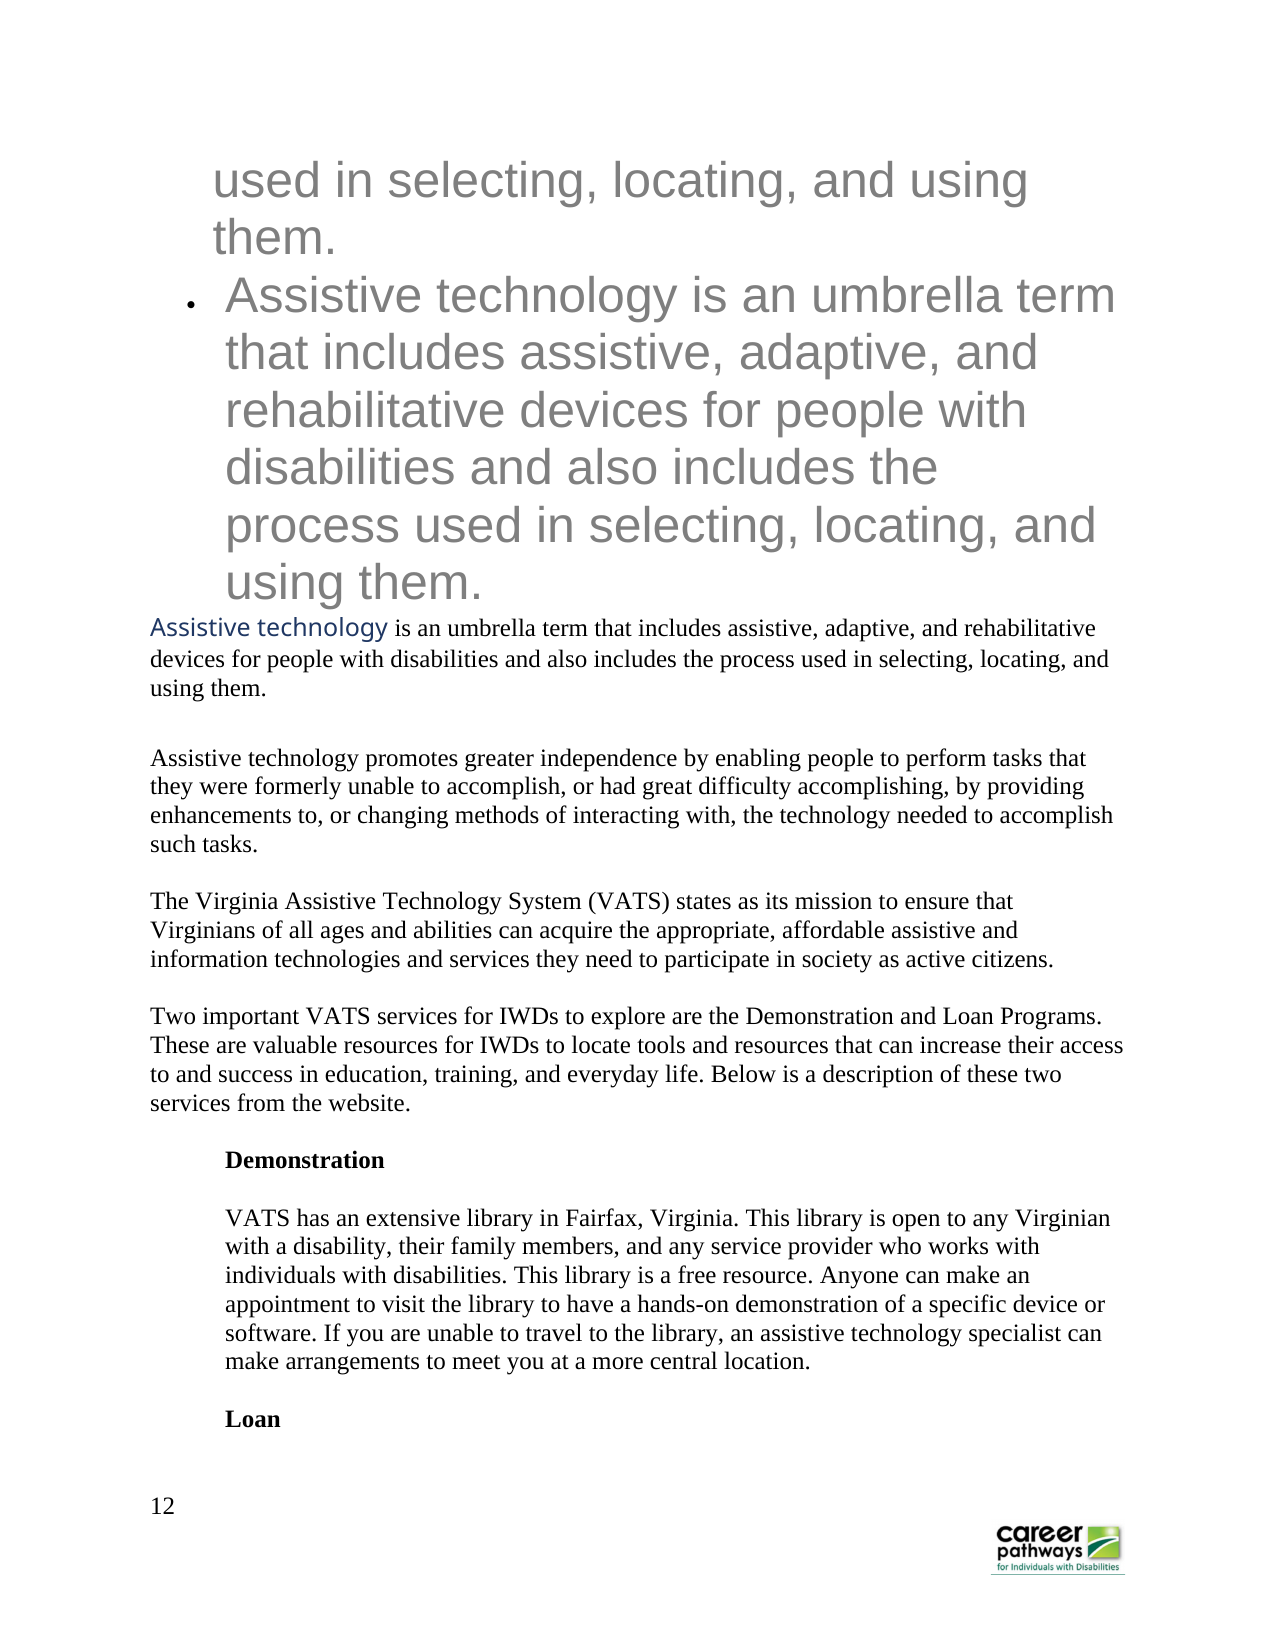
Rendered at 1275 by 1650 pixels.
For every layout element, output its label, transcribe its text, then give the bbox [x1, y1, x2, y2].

text Assistive technology is an umbrella term that includes assistive, adaptive, and rehabilitative devices for people with disabilities and also includes the process used in selecting, locating, and using them. [150, 610, 1125, 702]
text Loan [225, 1404, 1125, 1433]
text Two important VATS services for IWDs to explore are the Demonstration and Loan Programs. These are valuable resources for IWDs to locate tools and resources that can increase their access to and success in education, training, and everyday life. Below is a description of these two services from the website. [150, 1001, 1125, 1116]
picture [990, 1519, 1125, 1575]
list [175, 150, 1125, 265]
text Assistive technology promotes greater independence by enabling people to perform tasks that they were formerly unable to accomplish, or had great difficulty accomplishing, by providing enhancements to, or changing methods of interacting with, the technology needed to accomplish such tasks. [150, 743, 1125, 858]
text The Virginia Assistive Technology System (VATS) states as its mission to ensure that Virginians of all ages and abilities can acquire the appropriate, affordable assistive and information technologies and services they need to participate in society as active citizens. [150, 886, 1125, 973]
text VATS has an extensive library in Fairfax, Virginia. This library is open to any Virginian with a disability, their family members, and any service provider who works with individuals with disabilities. This library is a free resource. Anyone can make an appointment to visit the library to have a hands-on demonstration of a specific device or software. If you are unable to travel to the library, an assistive technology specialist can make arrangements to meet you at a more central location. [225, 1203, 1125, 1375]
text Demonstration [225, 1145, 1125, 1174]
